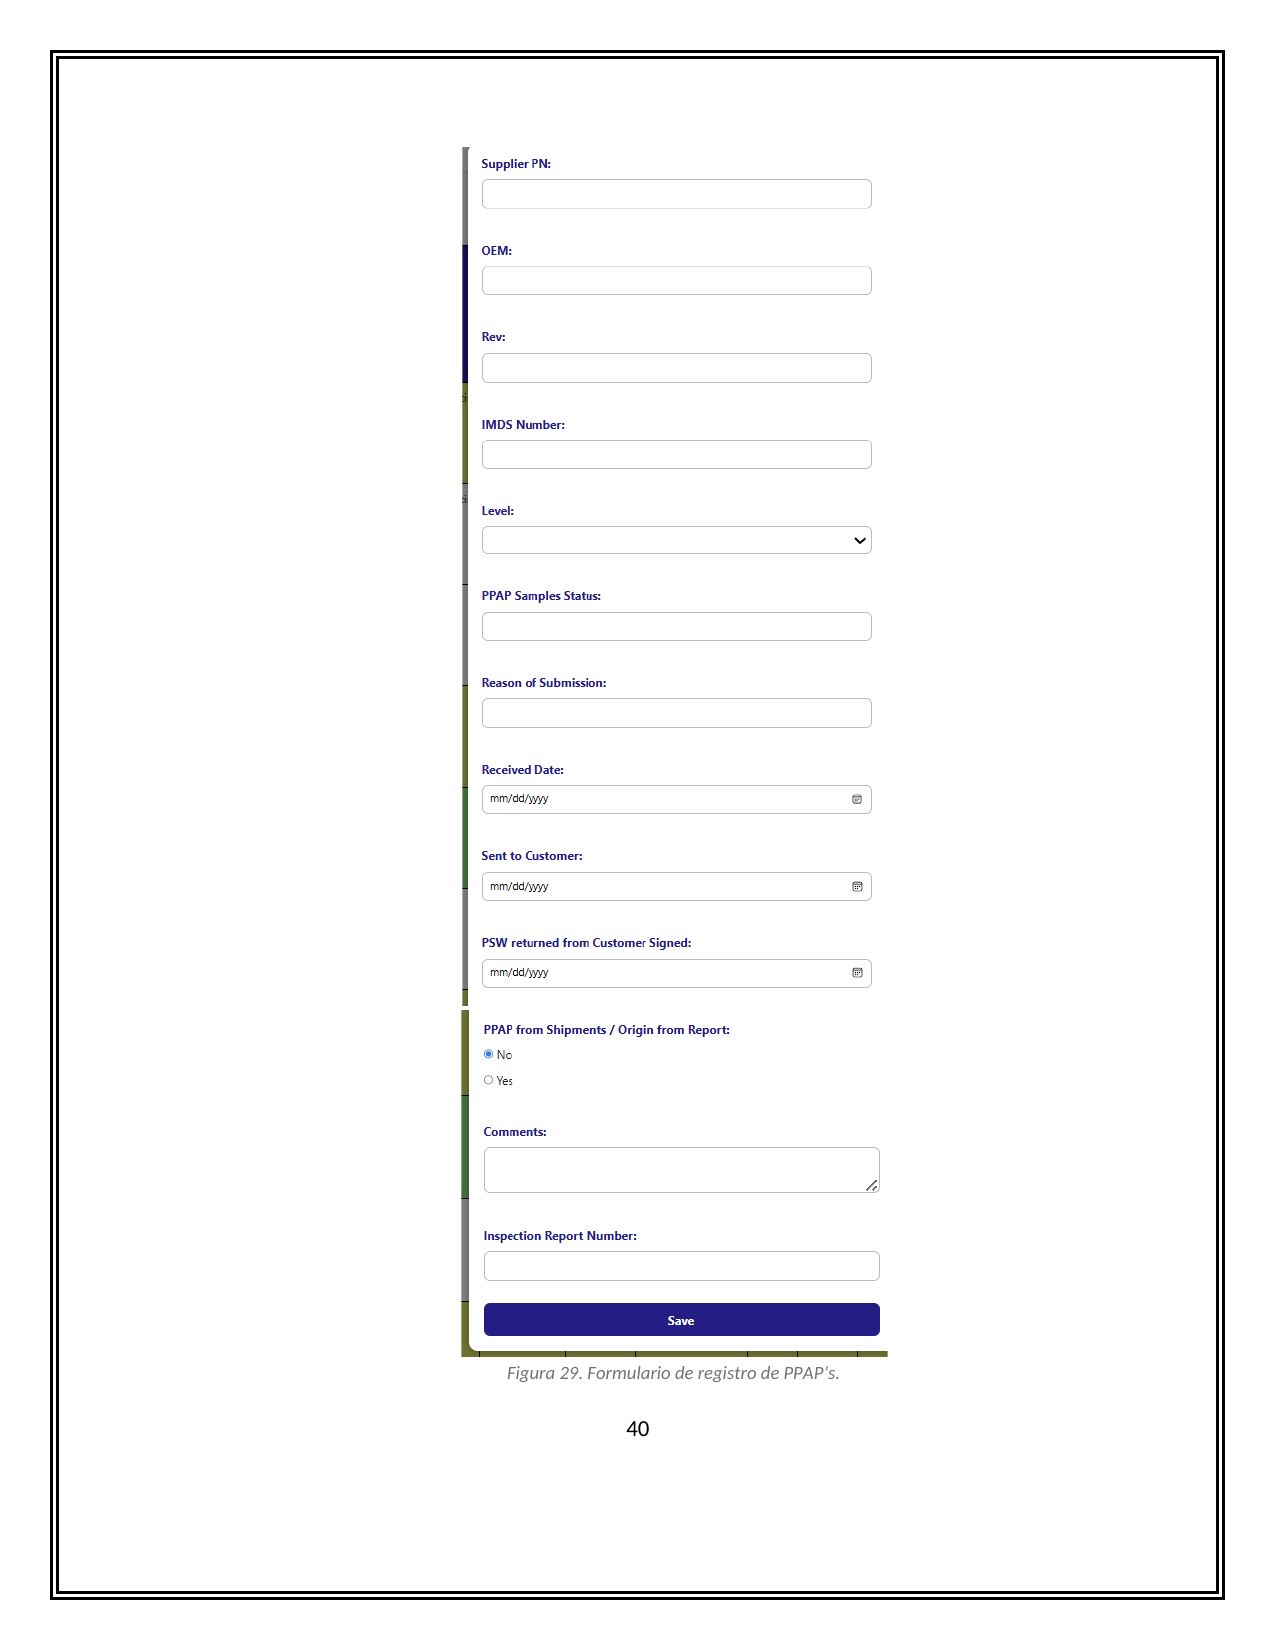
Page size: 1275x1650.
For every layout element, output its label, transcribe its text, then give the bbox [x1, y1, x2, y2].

picture [462, 147, 887, 1006]
picture [461, 1010, 888, 1357]
text Figura 29. Formulario de registro de PPAP’s. [251, 1361, 1098, 1384]
